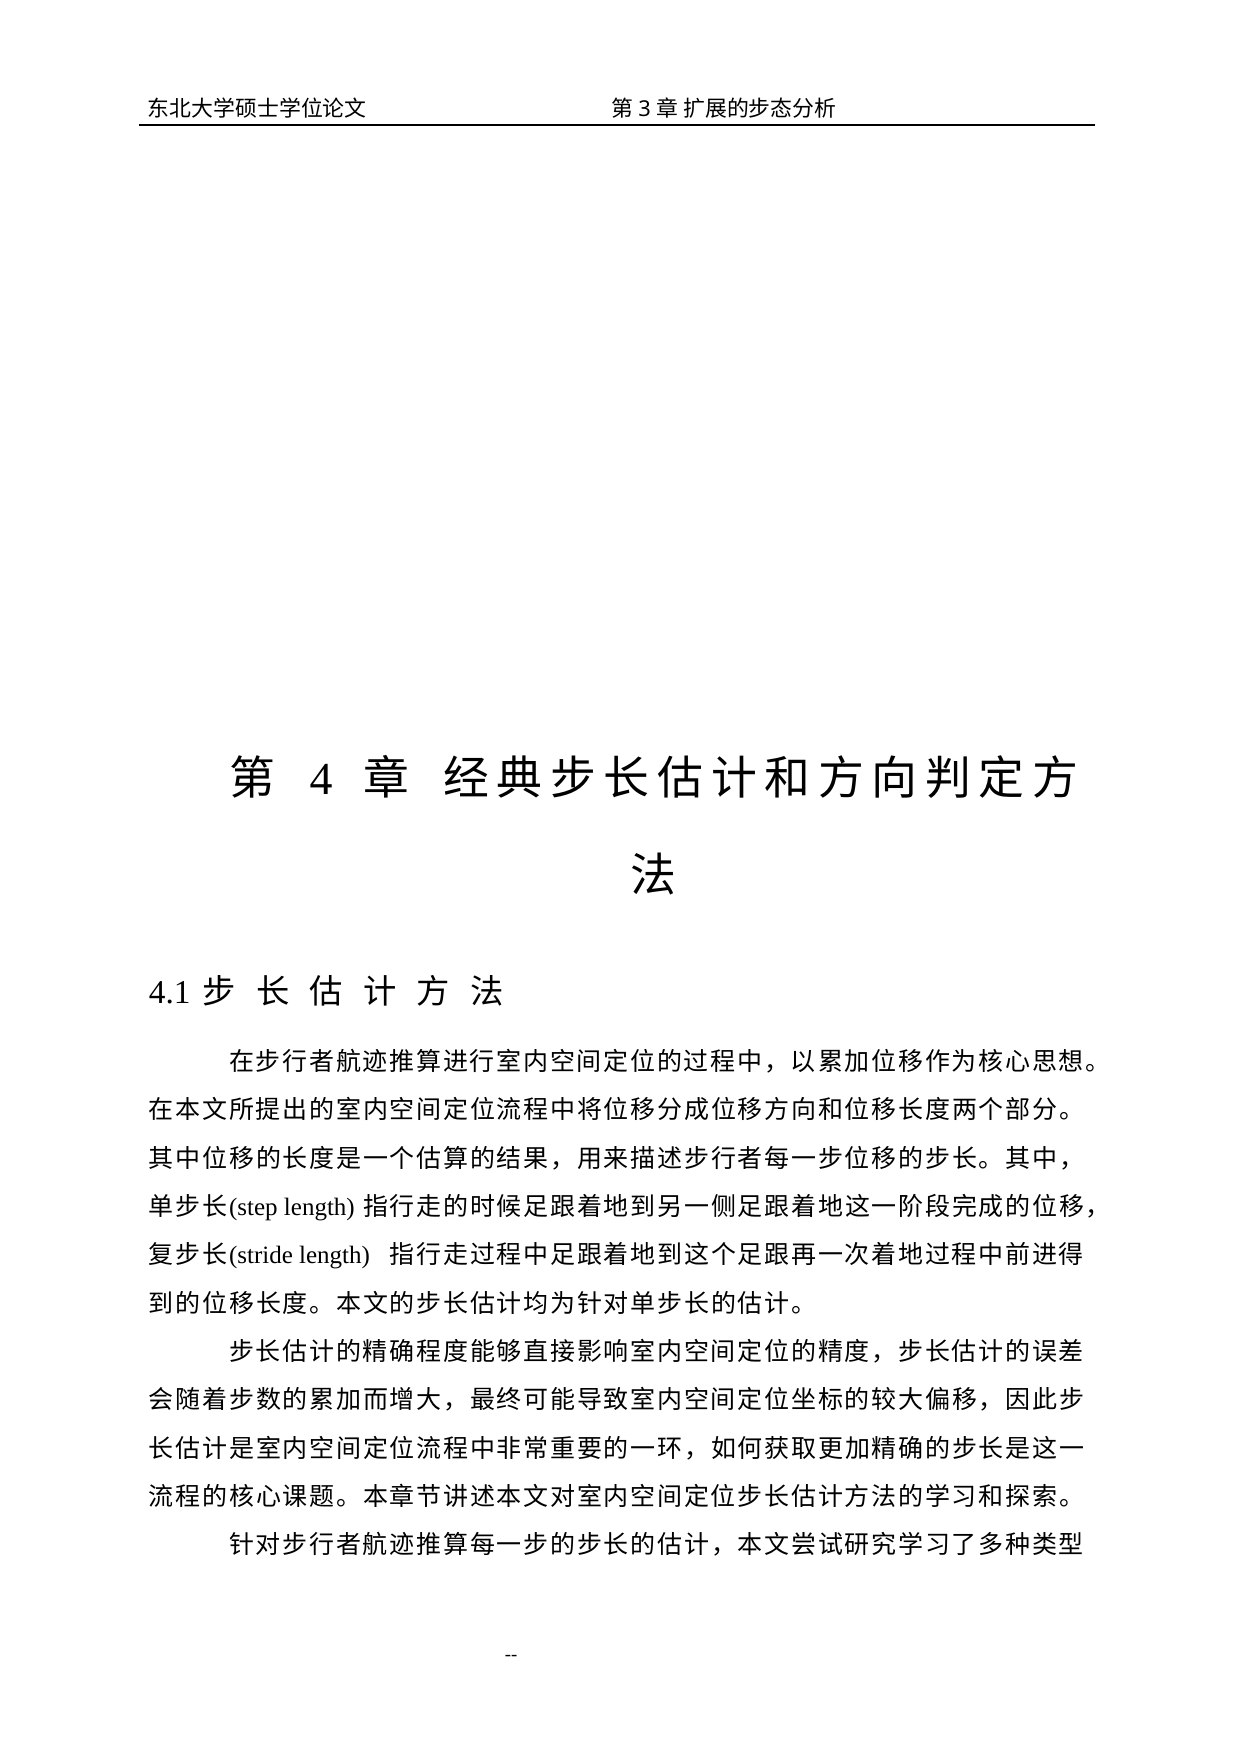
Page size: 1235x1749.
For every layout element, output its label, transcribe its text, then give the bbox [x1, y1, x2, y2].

subtitle 经典步长估计和方向判定方法 [208, 726, 1086, 919]
text 步长估计的精确程度能够直接影响室内空间定位的精度，步长估计的误差会随着步数的累加而增大，最终可能导致室内空间定位坐标的较大偏移，因此步长估计是室内空间定位流程中非常重要的一环，如何获取更加精确的步长是这一流程的核心课题。本章节讲述本文对室内空间定位步长估计方法的学习和探索。 [149, 1326, 1086, 1519]
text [149, 1519, 1086, 1567]
subtitle 步长估计方法 [149, 965, 1086, 1013]
text 在步行者航迹推算进行室内空间定位的过程中，以累加位移作为核心思想。在本文所提出的室内空间定位流程中将位移分成位移方向和位移长度两个部分。其中位移的长度是一个估算的结果，用来描述步行者每一步位移的步长。其中，单步长(step length)指行走的时候足跟着地到另一侧足跟着地这一阶段完成的位移，复步长(stride length)指行走过程中足跟着地到这个足跟再一次着地过程中前进得到的位移长度。本文的步长估计均为针对单步长的估计。 [149, 1036, 1086, 1326]
